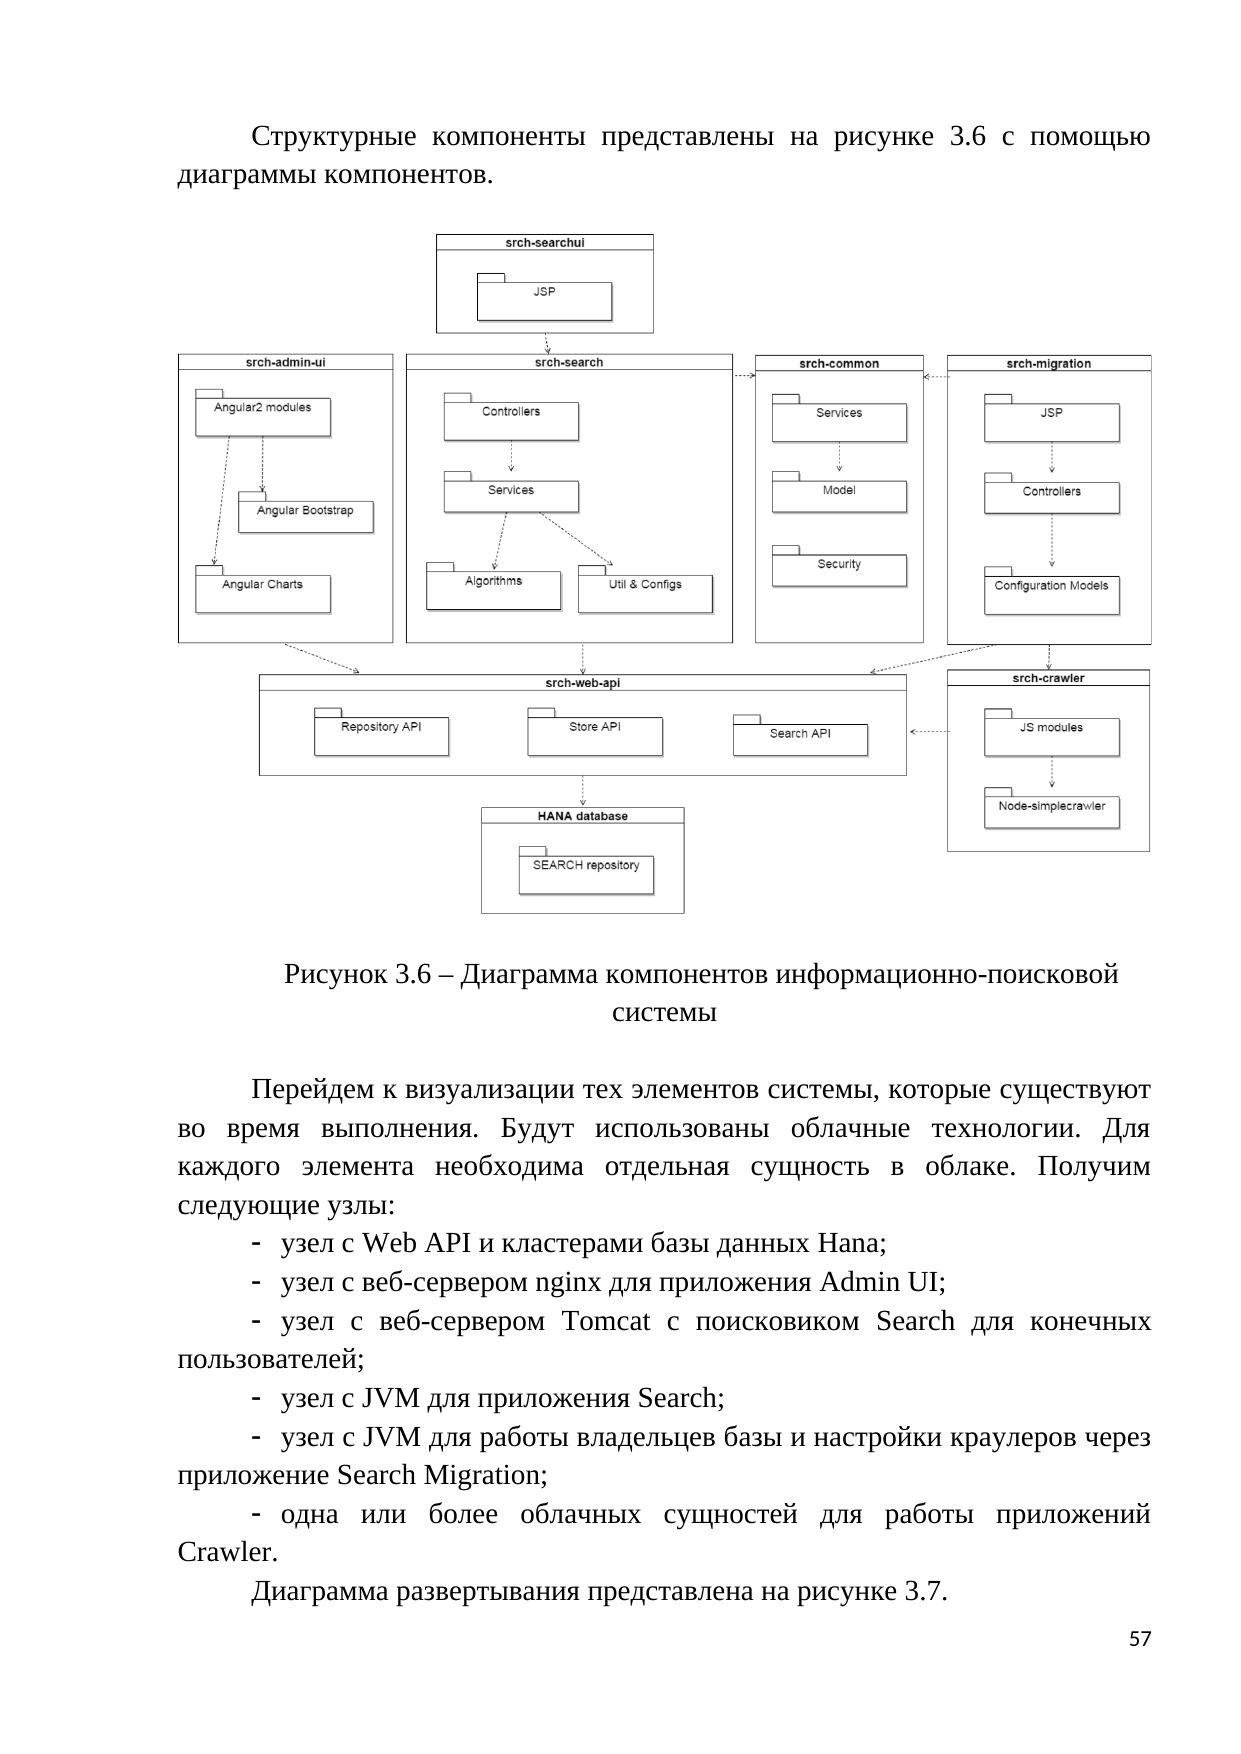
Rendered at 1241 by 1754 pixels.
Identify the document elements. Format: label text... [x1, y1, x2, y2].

list узел c JVM для работы владельцев базы и настройки краулеров через приложение Search Migration; [177, 1419, 1152, 1491]
list узел с JVM для приложения Search; [177, 1380, 1152, 1414]
text Перейдем к визуализации тех элементов системы, которые существуют во время выполнения. Будут использованы облачные технологии. Для каждого элемента необходима отдельная сущность в облаке. Получим следующие узлы: [177, 1071, 1152, 1221]
list узел с веб-сервером nginx для приложения Admin UI; [177, 1264, 1152, 1298]
text Структурные компоненты представлены на рисунке 3.6 с помощью диаграммы компонентов. [177, 118, 1152, 190]
picture [177, 233, 1152, 914]
list узел с веб-сервером Tomcat с поисковиком Search для конечных пользователей; [177, 1303, 1152, 1375]
text Рисунок 3.6 – Диаграмма компонентов информационно-поисковой системы [177, 956, 1152, 1028]
text Диаграмма развертывания представлена на рисунке 3.7. [177, 1573, 1152, 1607]
list узел с Web API и кластерами базы данных Hana; [177, 1226, 1152, 1259]
list одна или более облачных сущностей для работы приложений Crawler. [177, 1496, 1152, 1568]
